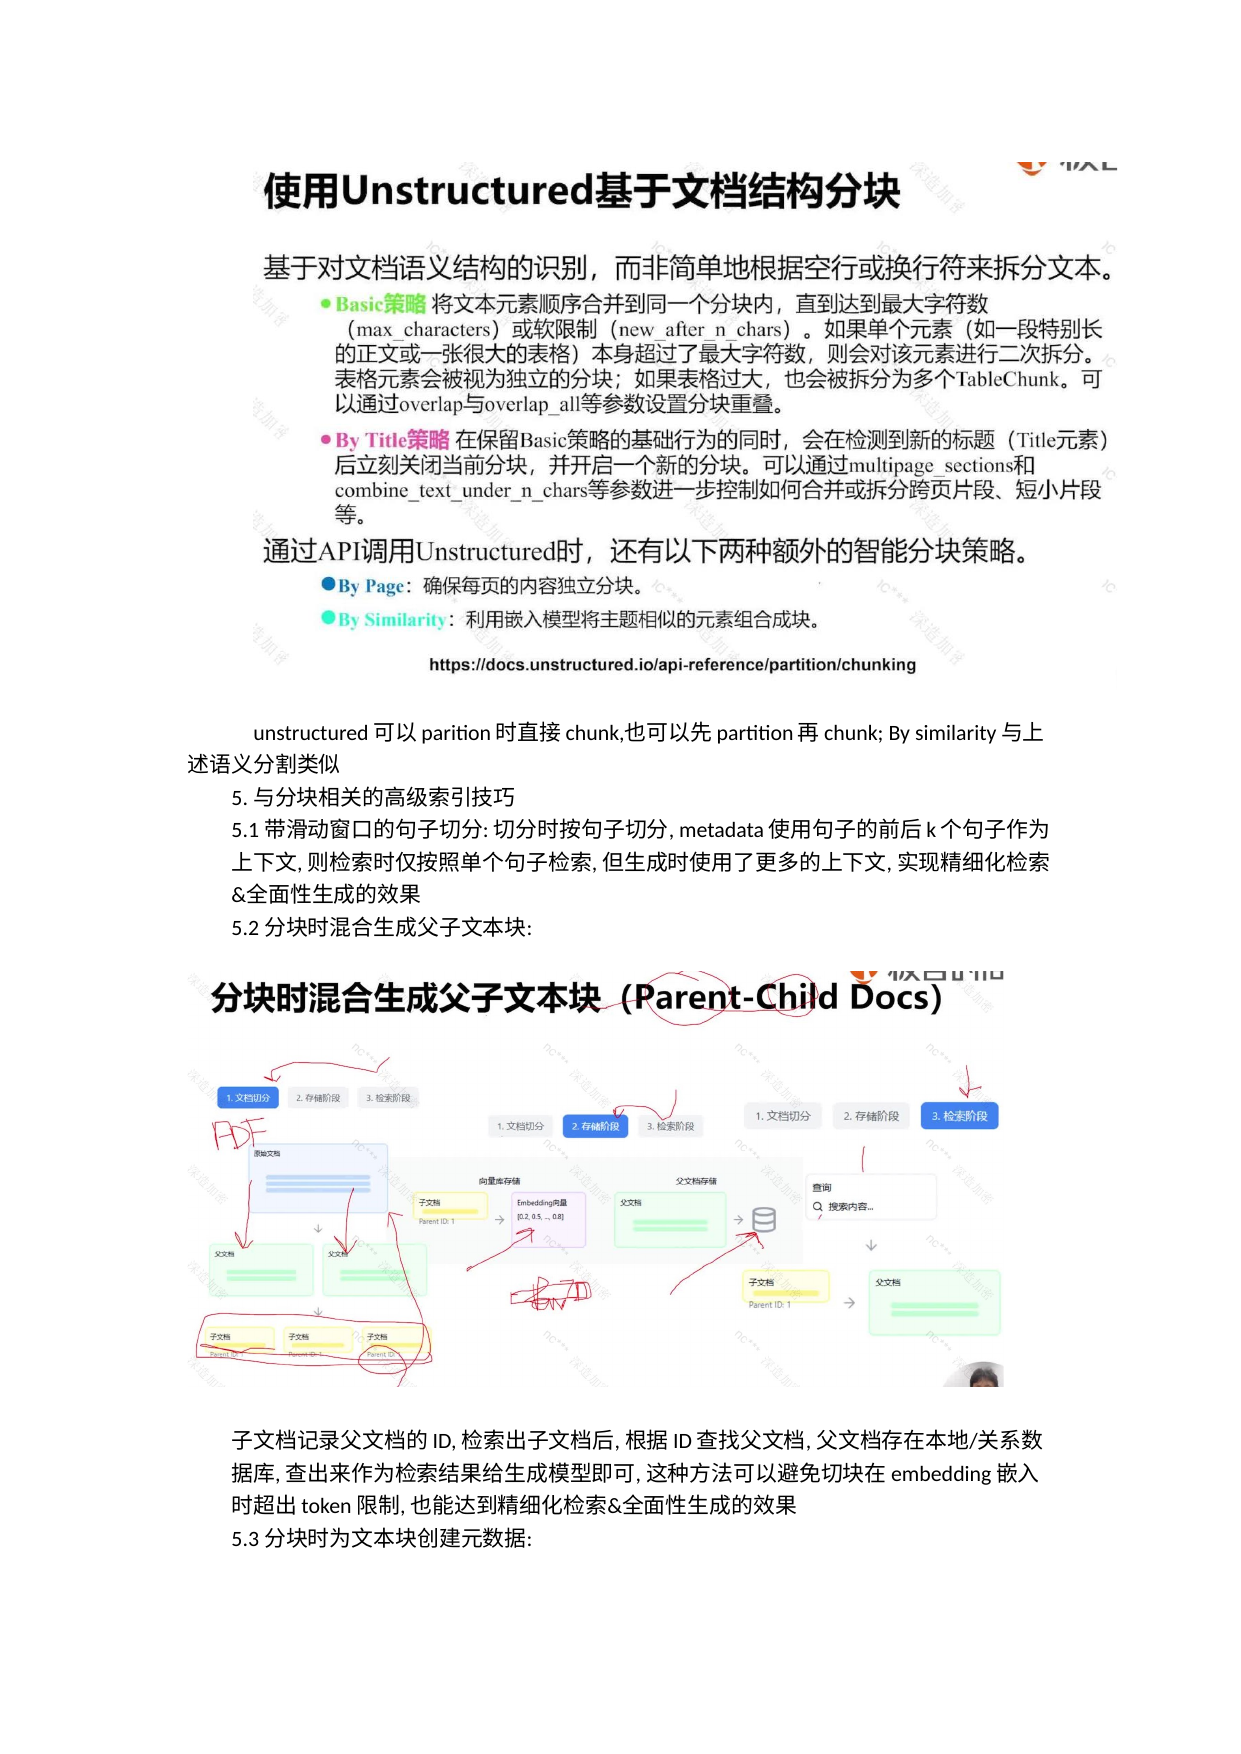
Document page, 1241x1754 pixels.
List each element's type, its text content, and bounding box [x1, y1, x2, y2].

list 与分块相关的高级索引技巧 [187, 779, 1053, 812]
list unstructured可以parition时直接chunk,也可以先partition再chunk; By similarity与上述语义分割类似 [187, 714, 1053, 779]
list 分块时为文本块创建元数据: [231, 1520, 1053, 1553]
picture [253, 162, 1118, 690]
list 带滑动窗口的句子切分: 切分时按句子切分, metadata使用句子的前后k个句子作为上下文, 则检索时仅按照单个句子检索, 但生成时使用了更多的上下文, 实现精细化检索&全面性生成的效果 [231, 812, 1053, 909]
picture [187, 971, 1004, 1387]
list 子文档记录父文档的ID, 检索出子文档后, 根据ID查找父文档, 父文档存在本地/关系数据库, 查出来作为检索结果给生成模型即可, 这种方法可以避免切块在embedding嵌入时超出token限制, 也能达到精细化检索&全面性生成的效果 [231, 1423, 1053, 1520]
list 分块时混合生成父子文本块: [231, 909, 1053, 942]
